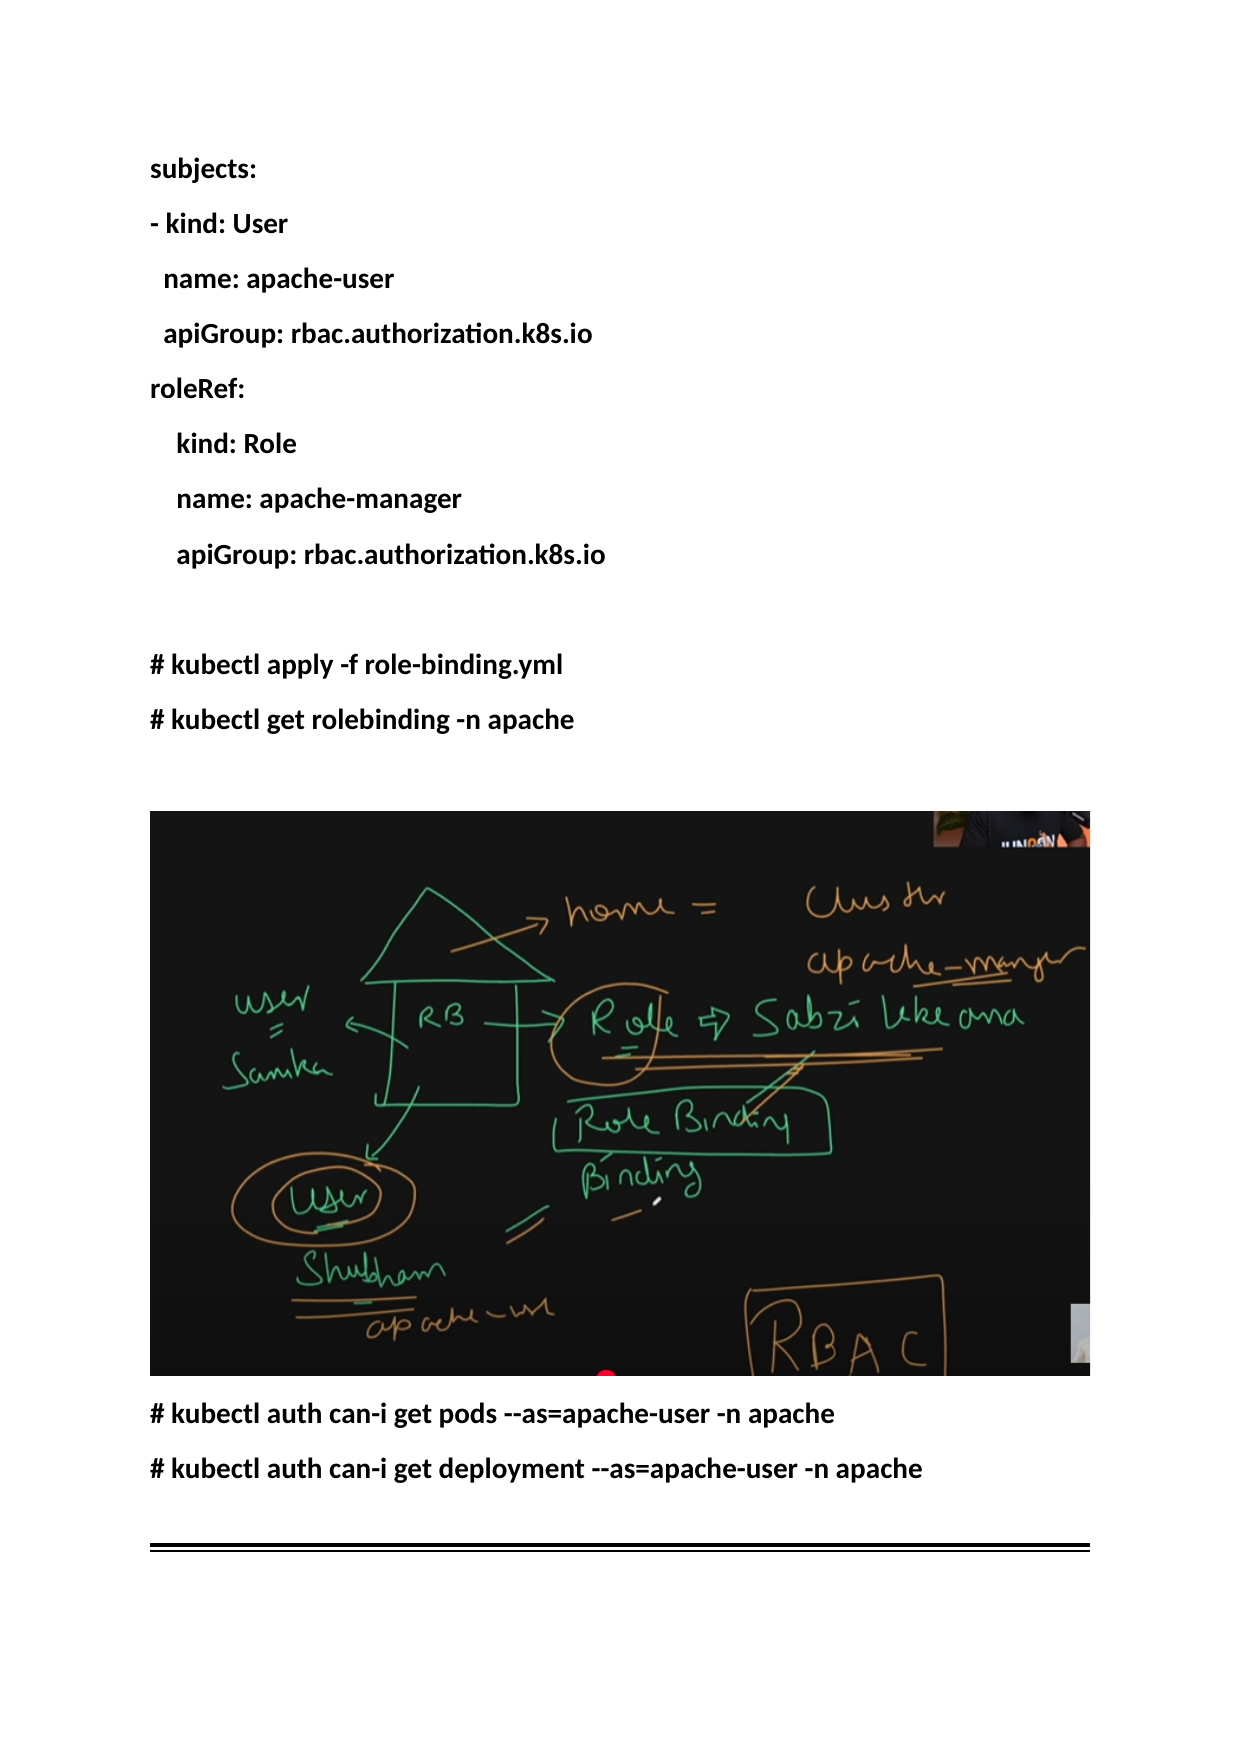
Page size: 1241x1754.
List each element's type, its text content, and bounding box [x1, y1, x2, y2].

text - kind: User [150, 205, 1090, 241]
picture [150, 811, 1091, 1376]
text name: apache-user [150, 260, 1090, 296]
text roleRef: [150, 370, 1090, 406]
text name: apache-manager [150, 481, 1090, 516]
text subjects: [150, 150, 1090, 186]
text # kubectl get rolebinding -n apache [150, 701, 1090, 737]
text apiGroup: rbac.authorization.k8s.io [150, 536, 1090, 571]
text # kubectl auth can-i get pods --as=apache-user -n apache [150, 1395, 1090, 1430]
text kind: Role [150, 426, 1090, 461]
text # kubectl auth can-i get deployment --as=apache-user -n apache [150, 1450, 1090, 1485]
text # kubectl apply -f role-binding.yml [150, 646, 1090, 682]
text apiGroup: rbac.authorization.k8s.io [150, 315, 1090, 351]
